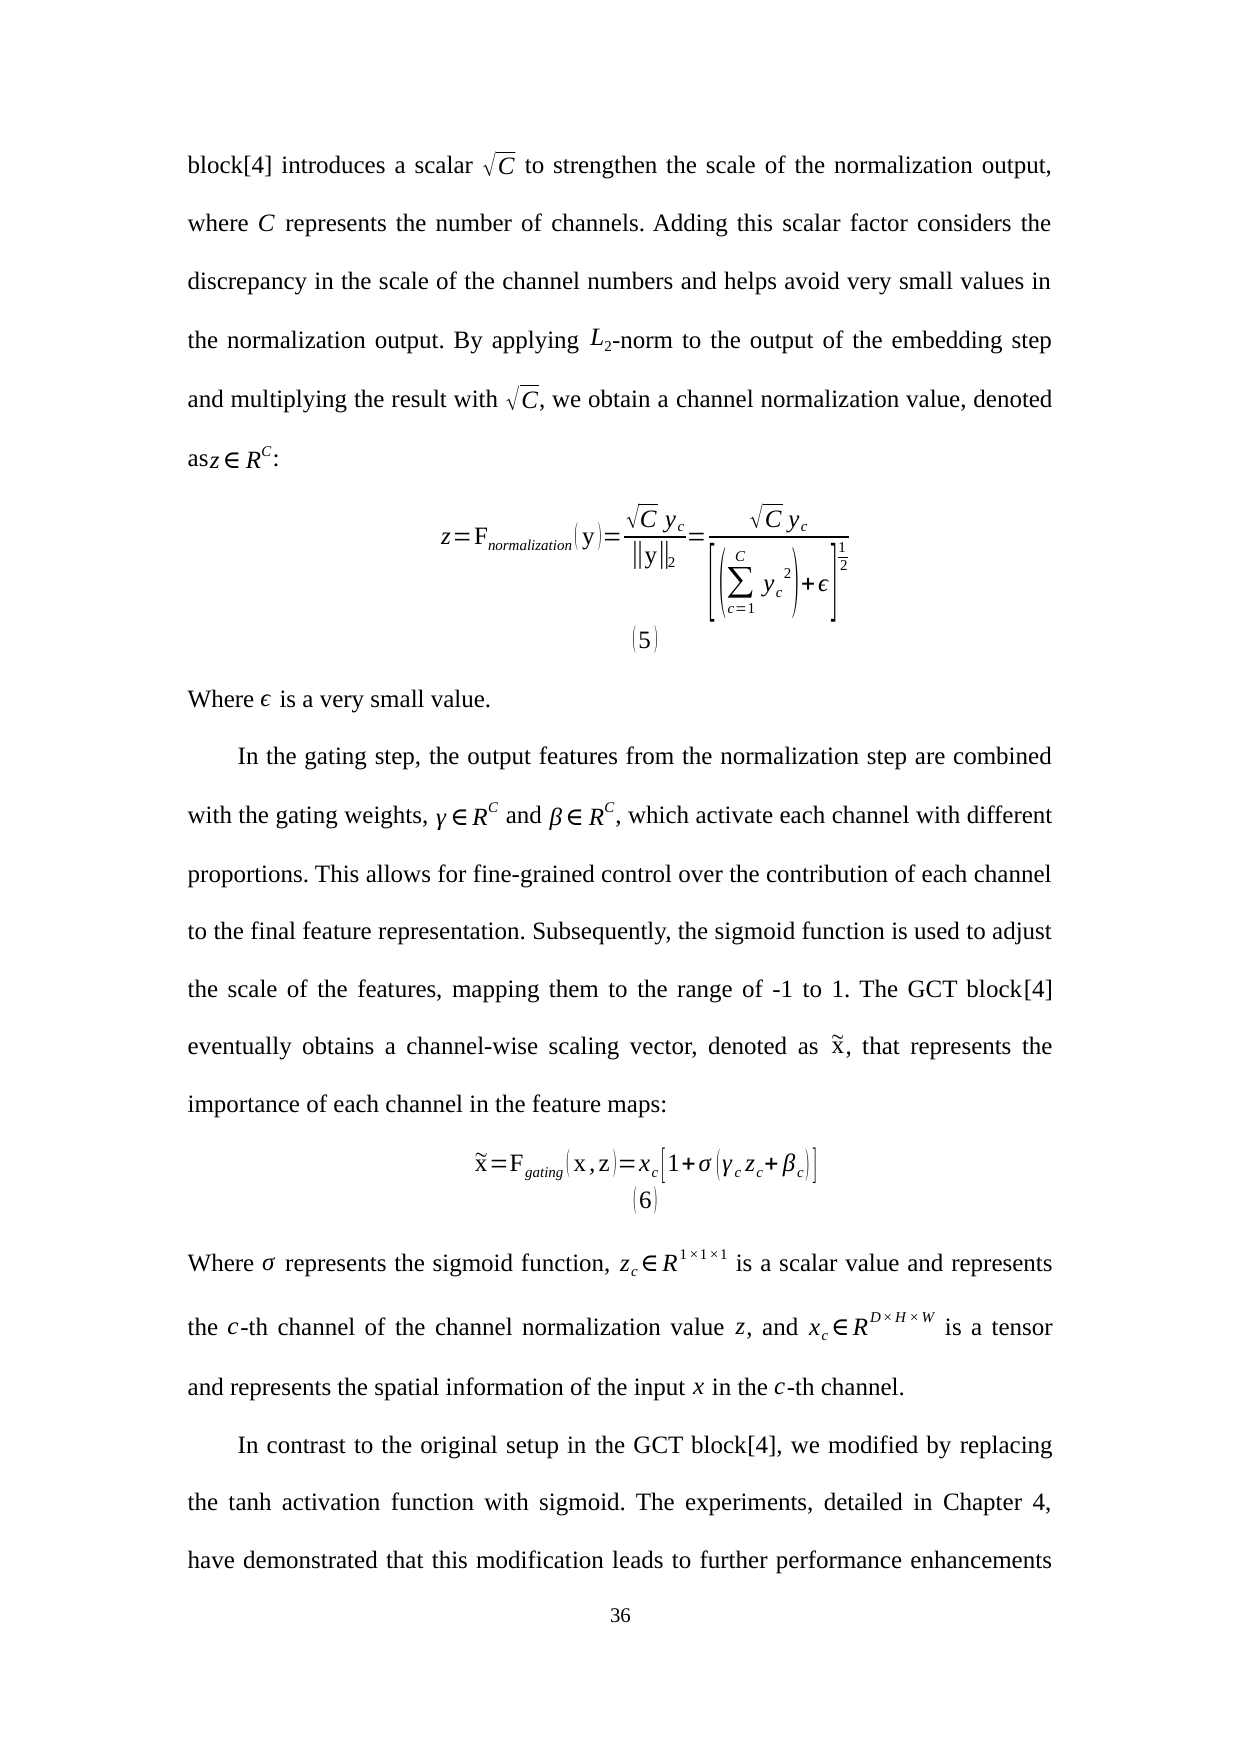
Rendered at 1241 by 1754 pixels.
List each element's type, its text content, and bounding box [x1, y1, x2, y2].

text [187, 1430, 1053, 1574]
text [187, 150, 1053, 473]
text Where represents the sigmoid function, is a scalar value and represents the -th channel of the channel normalization value , and is a tensor and represents the spatial information of the input in the -th channel. [187, 1245, 1053, 1401]
text In the gating step, the output features from the normalization step are combined with the gating weights, and , which activate each channel with different proportions. This allows for fine-grained control over the contribution of each channel to the final feature representation. Subsequently, the sigmoid function is used to adjust the scale of the features, mapping them to the range of -1 to 1. The GCT block[4] eventually obtains a channel-wise scaling vector, denoted as , that represents the importance of each channel in the feature maps: [187, 741, 1053, 1117]
text Where is a very small value. [187, 684, 1053, 713]
